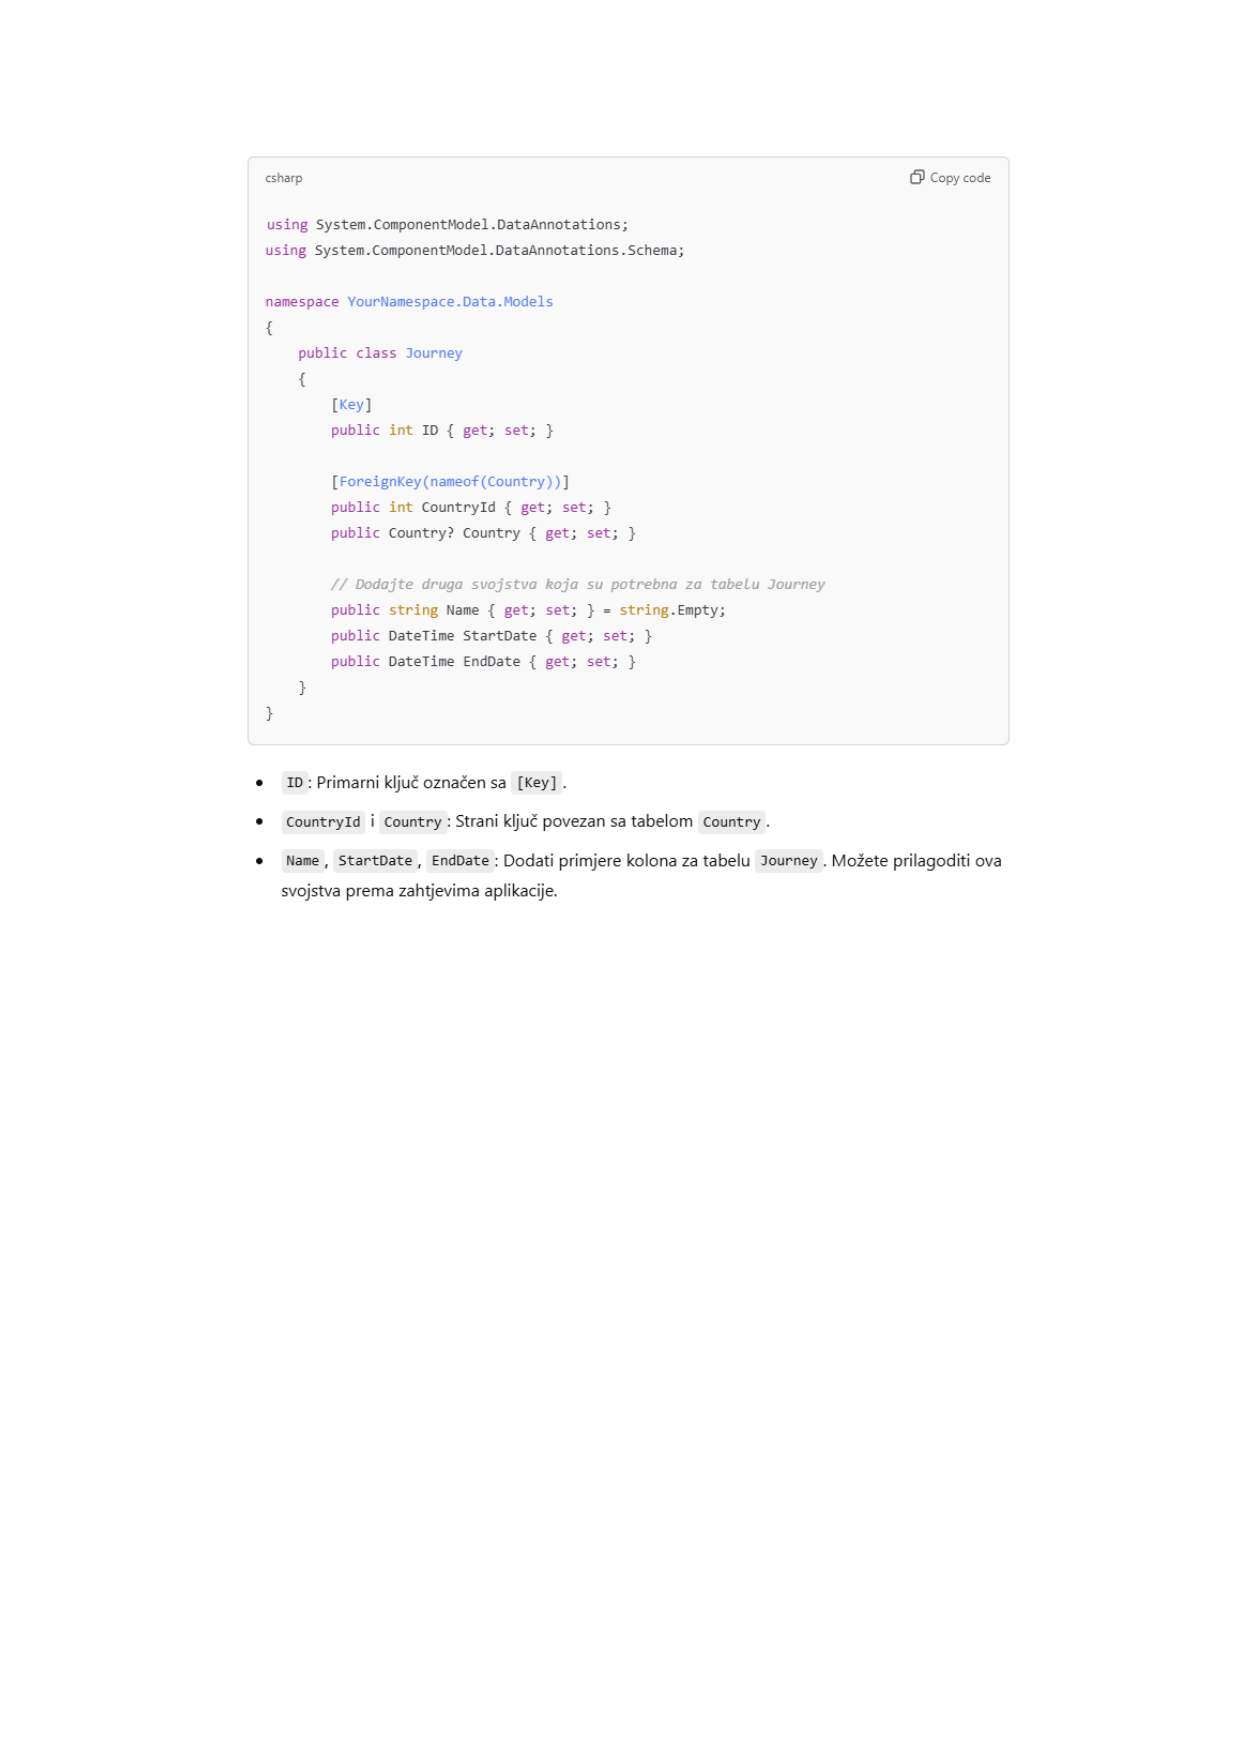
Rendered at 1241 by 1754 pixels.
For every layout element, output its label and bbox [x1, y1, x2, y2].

picture [223, 150, 1062, 921]
